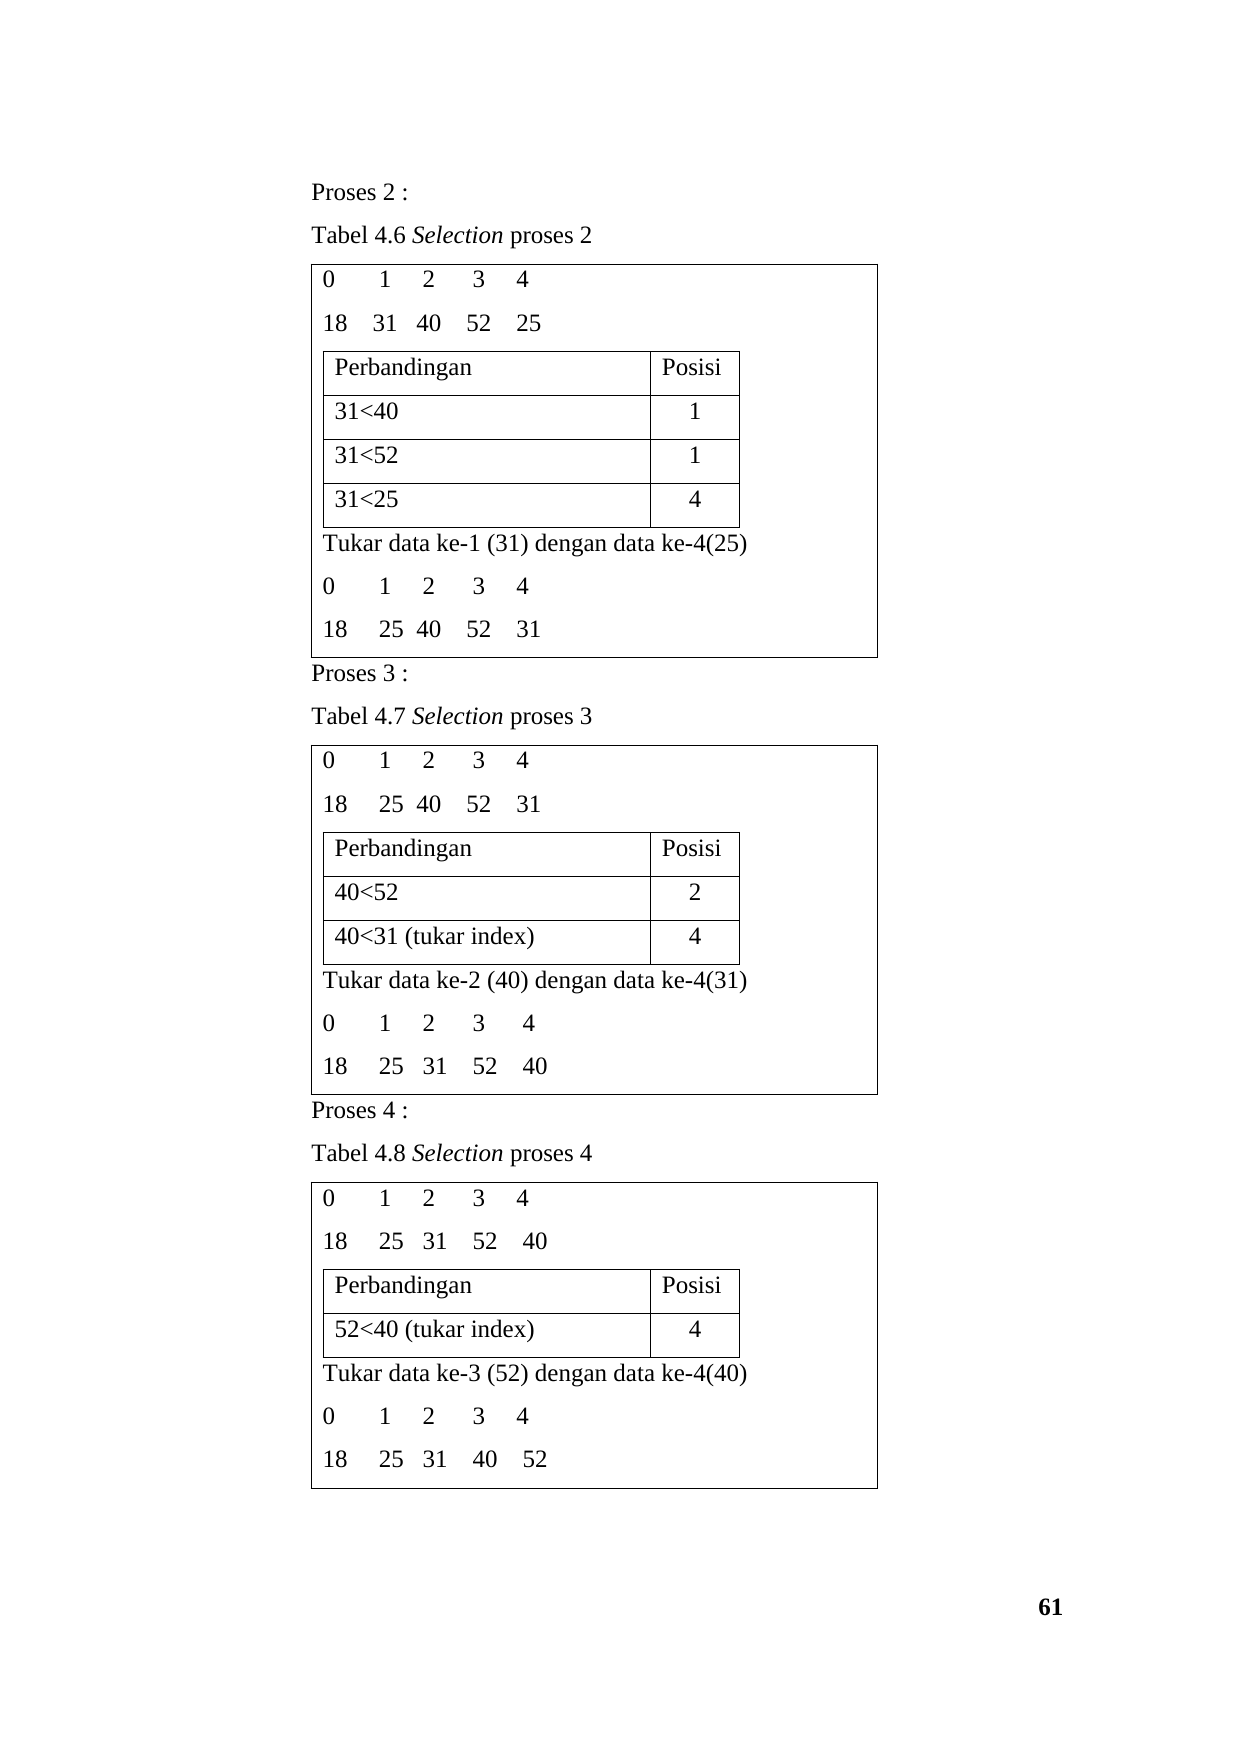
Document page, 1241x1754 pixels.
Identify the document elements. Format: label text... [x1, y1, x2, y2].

table_header 0 1 2 3 4 18 31 40 52 25 Tukar data ke-1 (31) dengan data ke-4(25) 0 1 2 3 4 18 25 40 52 31 [312, 265, 877, 657]
list Proses 3 : [311, 658, 1063, 687]
list Proses 2 : [311, 177, 1063, 206]
table_header 0 1 2 3 4 18 25 31 52 40 Tukar data ke-3 (52) dengan data ke-4(40) 0 1 2 3 4 18 25 31 40 52 [312, 1183, 877, 1487]
subtitle Selection proses 3 [311, 701, 1063, 730]
list Proses 4 : [311, 1095, 1063, 1124]
subtitle Selection proses 2 [311, 220, 1063, 249]
subtitle Selection proses 4 [311, 1138, 1063, 1167]
table_header 0 1 2 3 4 18 25 40 52 31 Tukar data ke-2 (40) dengan data ke-4(31) 0 1 2 3 4 18 25 31 52 40 [312, 746, 877, 1094]
